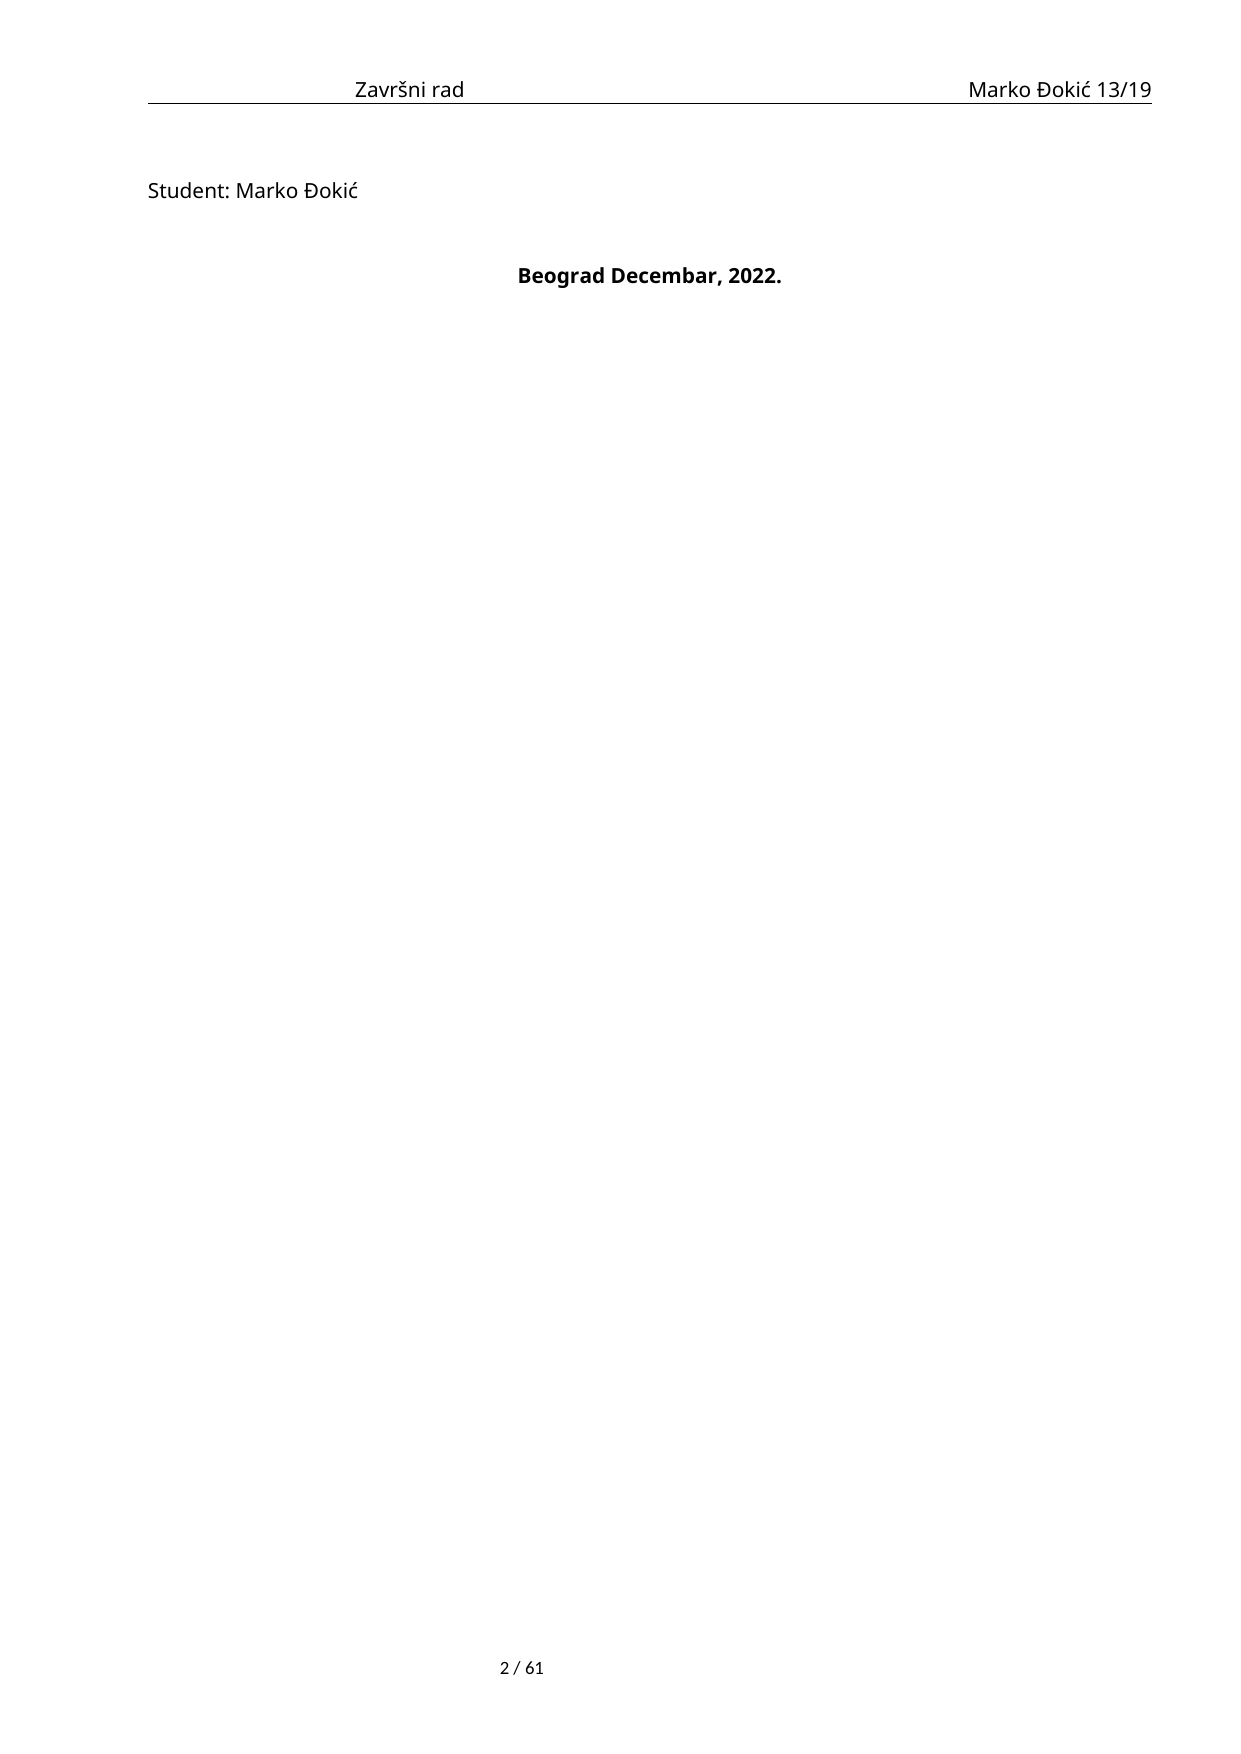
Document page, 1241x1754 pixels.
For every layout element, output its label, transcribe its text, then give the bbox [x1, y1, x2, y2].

text Beograd Decembar, 2022. [148, 261, 1152, 290]
text Student: Marko Đokić [148, 176, 1152, 204]
